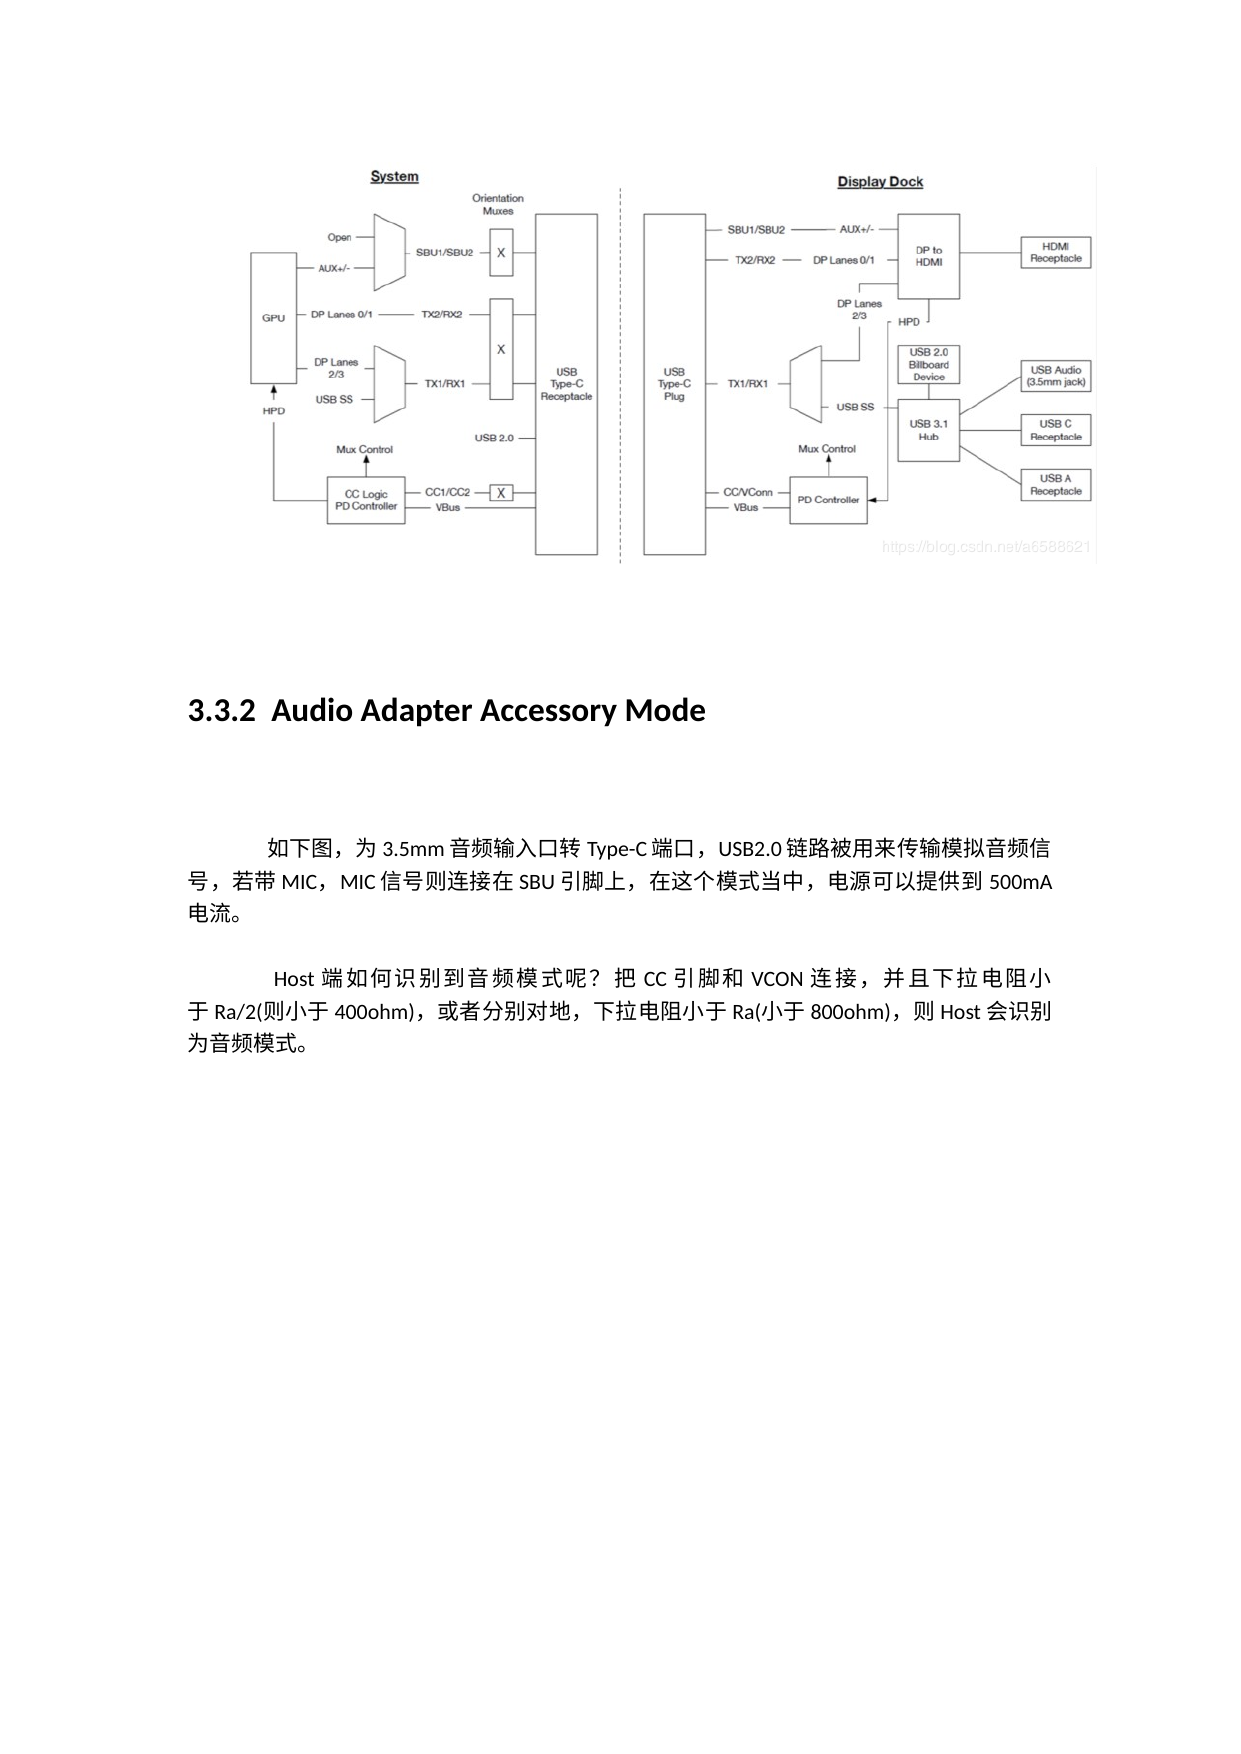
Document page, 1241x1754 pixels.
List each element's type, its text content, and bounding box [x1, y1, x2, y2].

picture [231, 162, 1097, 564]
subtitle 3.3.2 Audio Adapter Accessory Mode [187, 677, 1053, 742]
text 如下图，为3.5mm音频输入口转Type-C端口，USB2.0链路被用来传输模拟音频信号，若带MIC，MIC信号则连接在SBU引脚上，在这个模式当中，电源可以提供到500mA电流。 [187, 831, 1053, 928]
text Host端如何识别到音频模式呢？把CC引脚和VCON连接，并且下拉电阻小于Ra/2(则小于400ohm)，或者分别对地，下拉电阻小于Ra(小于800ohm)，则Host会识别为音频模式。 [187, 961, 1053, 1058]
